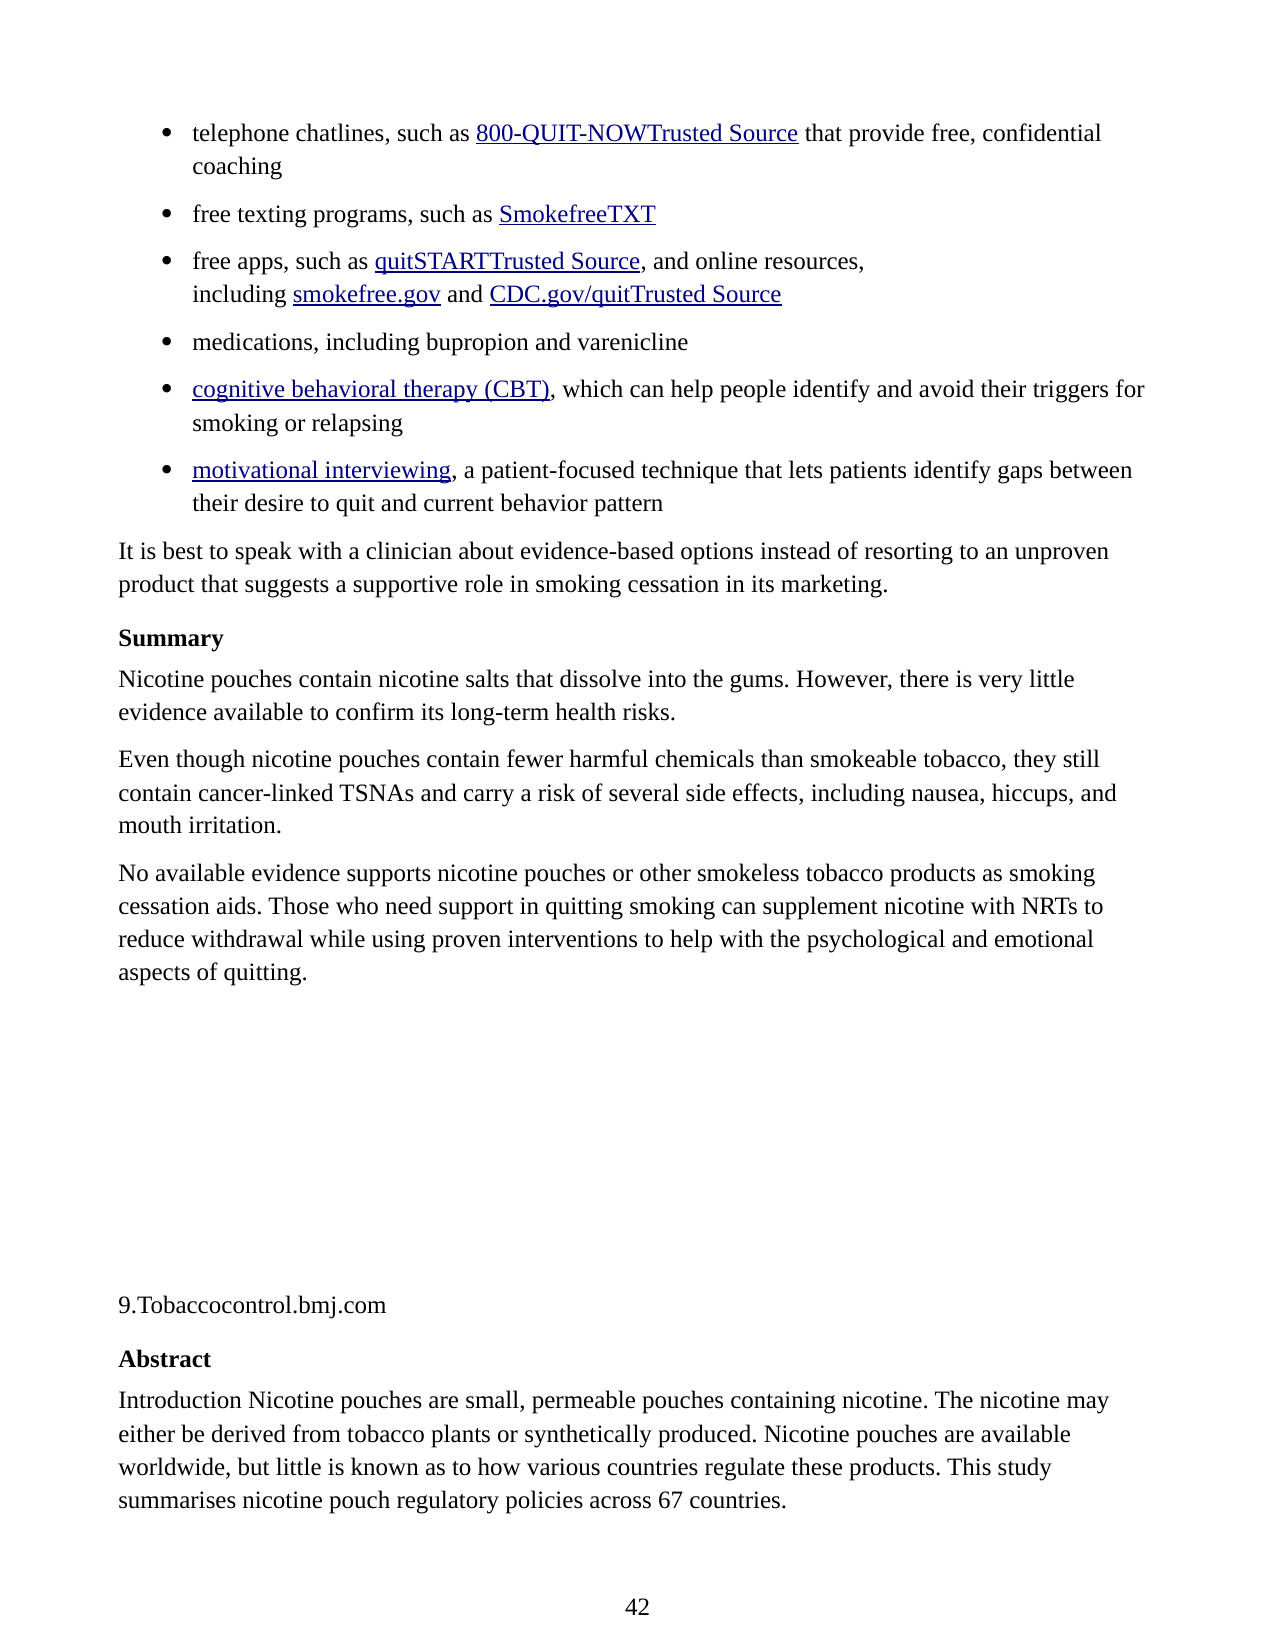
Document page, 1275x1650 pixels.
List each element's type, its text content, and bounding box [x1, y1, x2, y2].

text Introduction Nicotine pouches are small, permeable pouches containing nicotine. The nicotine may either be derived from tobacco plants or synthetically produced. Nicotine pouches are available worldwide, but little is known as to how various countries regulate these products. This study summarises nicotine pouch regulatory policies across 67 countries. [118, 1386, 1157, 1513]
list medications, including bupropion and varenicline [162, 327, 1157, 356]
text 9.Tobaccocontrol.bmj.com [118, 1291, 1157, 1319]
subtitle Summary [118, 623, 1157, 651]
text No available evidence supports nicotine pouches or other smokeless tobacco products as smoking cessation aids. Those who need support in quitting smoking can supplement nicotine with NRTs to reduce withdrawal while using proven interventions to help with the psychological and emotional aspects of quitting. [118, 858, 1157, 986]
subtitle Abstract [118, 1344, 1157, 1373]
list cognitive behavioral therapy (CBT), which can help people identify and avoid their triggers for smoking or relapsing [162, 374, 1157, 436]
text Even though nicotine pouches contain fewer harmful chemicals than smokeable tobacco, they still contain cancer-linked TSNAs and carry a risk of several side effects, including nausea, hiccups, and mouth irritation. [118, 744, 1157, 839]
text It is best to speak with a clinician about evidence-based options instead of resorting to an unproven product that suggests a supportive role in smoking cessation in its marketing. [118, 536, 1157, 598]
list free apps, such as quitSTARTTrusted Source, and online resources, including smokefree.gov and CDC.gov/quitTrusted Source [162, 246, 1157, 308]
list motivational interviewing, a patient-focused technique that lets patients identify gaps between their desire to quit and current behavior pattern [162, 455, 1157, 517]
list telephone chatlines, such as 800-QUIT-NOWTrusted Source that provide free, confidential coaching [162, 118, 1157, 180]
list free texting programs, such as SmokefreeTXT [162, 199, 1157, 227]
text Nicotine pouches contain nicotine salts that dissolve into the gums. However, there is very little evidence available to confirm its long-term health risks. [118, 664, 1157, 726]
